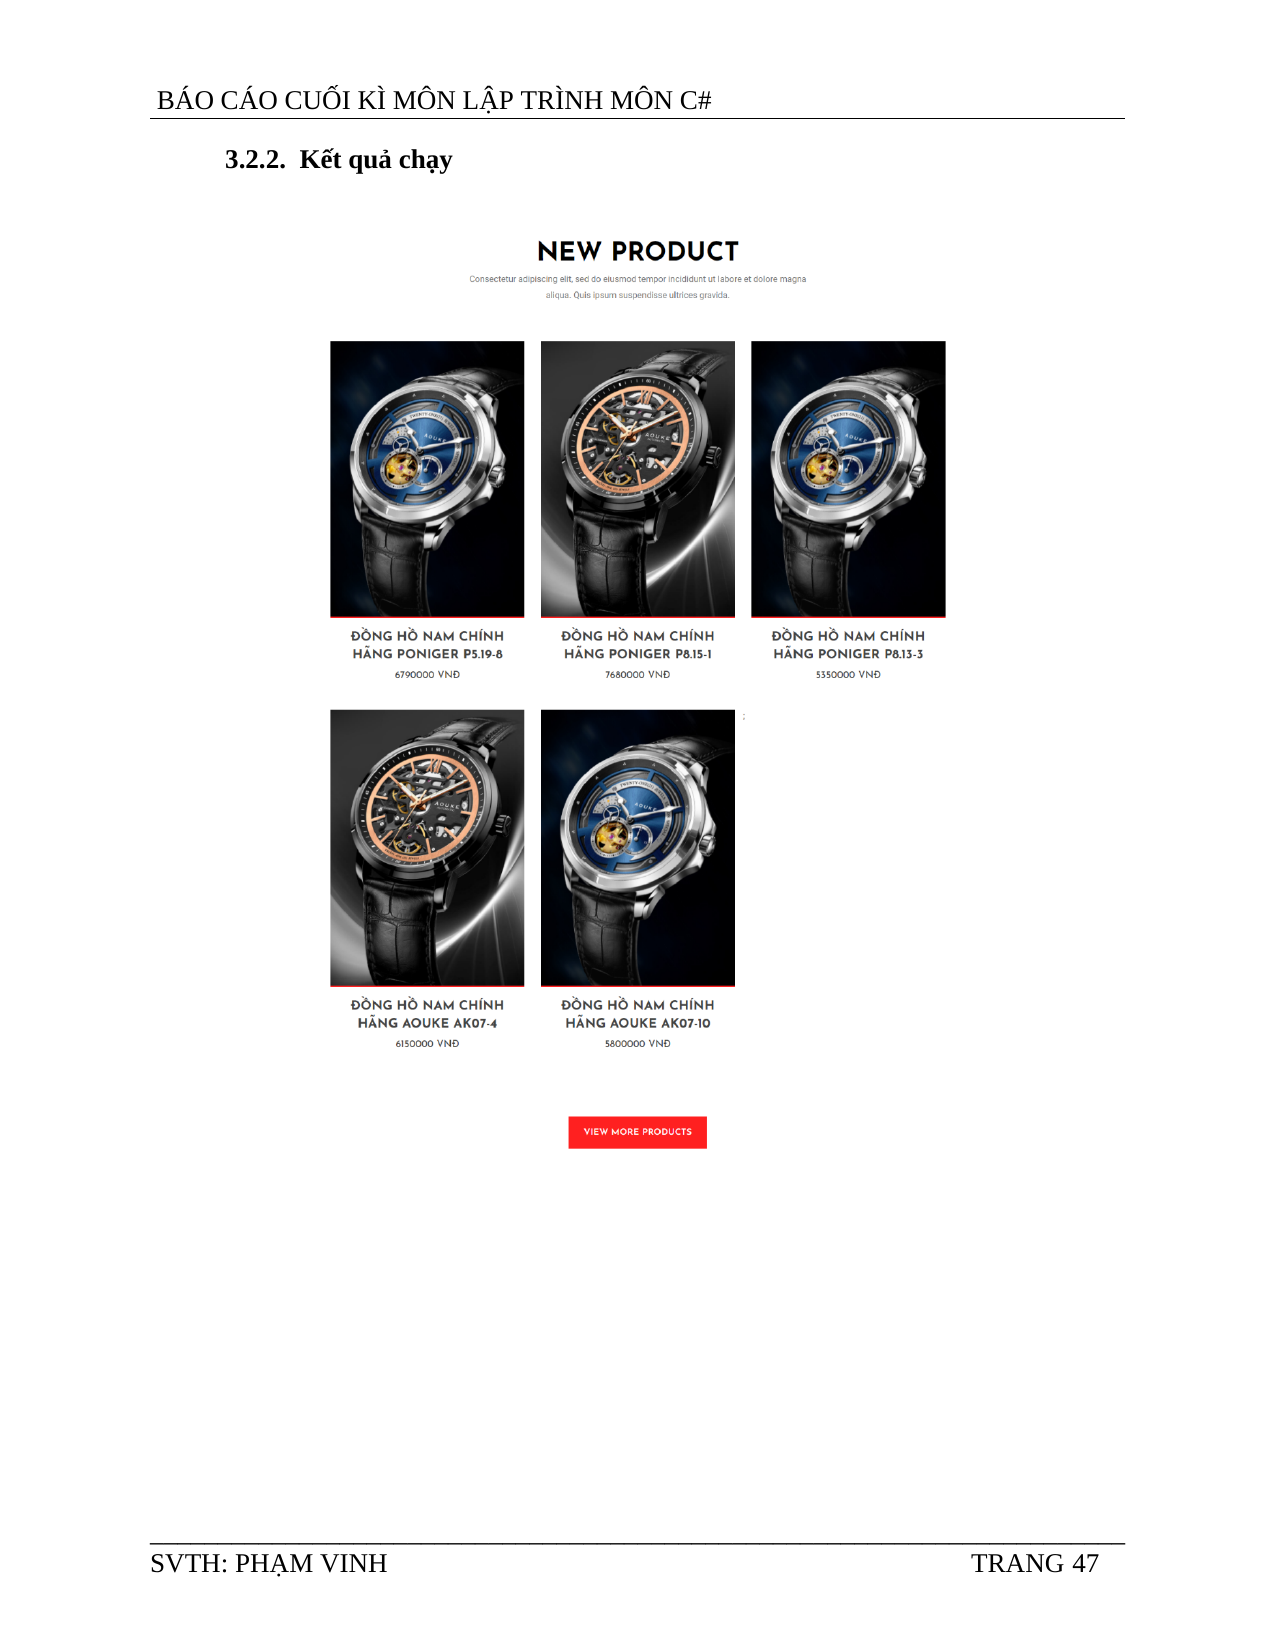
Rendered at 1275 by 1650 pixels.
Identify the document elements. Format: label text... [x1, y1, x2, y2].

subtitle 3.2.2. Kết quả chạy [150, 144, 1125, 175]
picture [269, 190, 1006, 1205]
